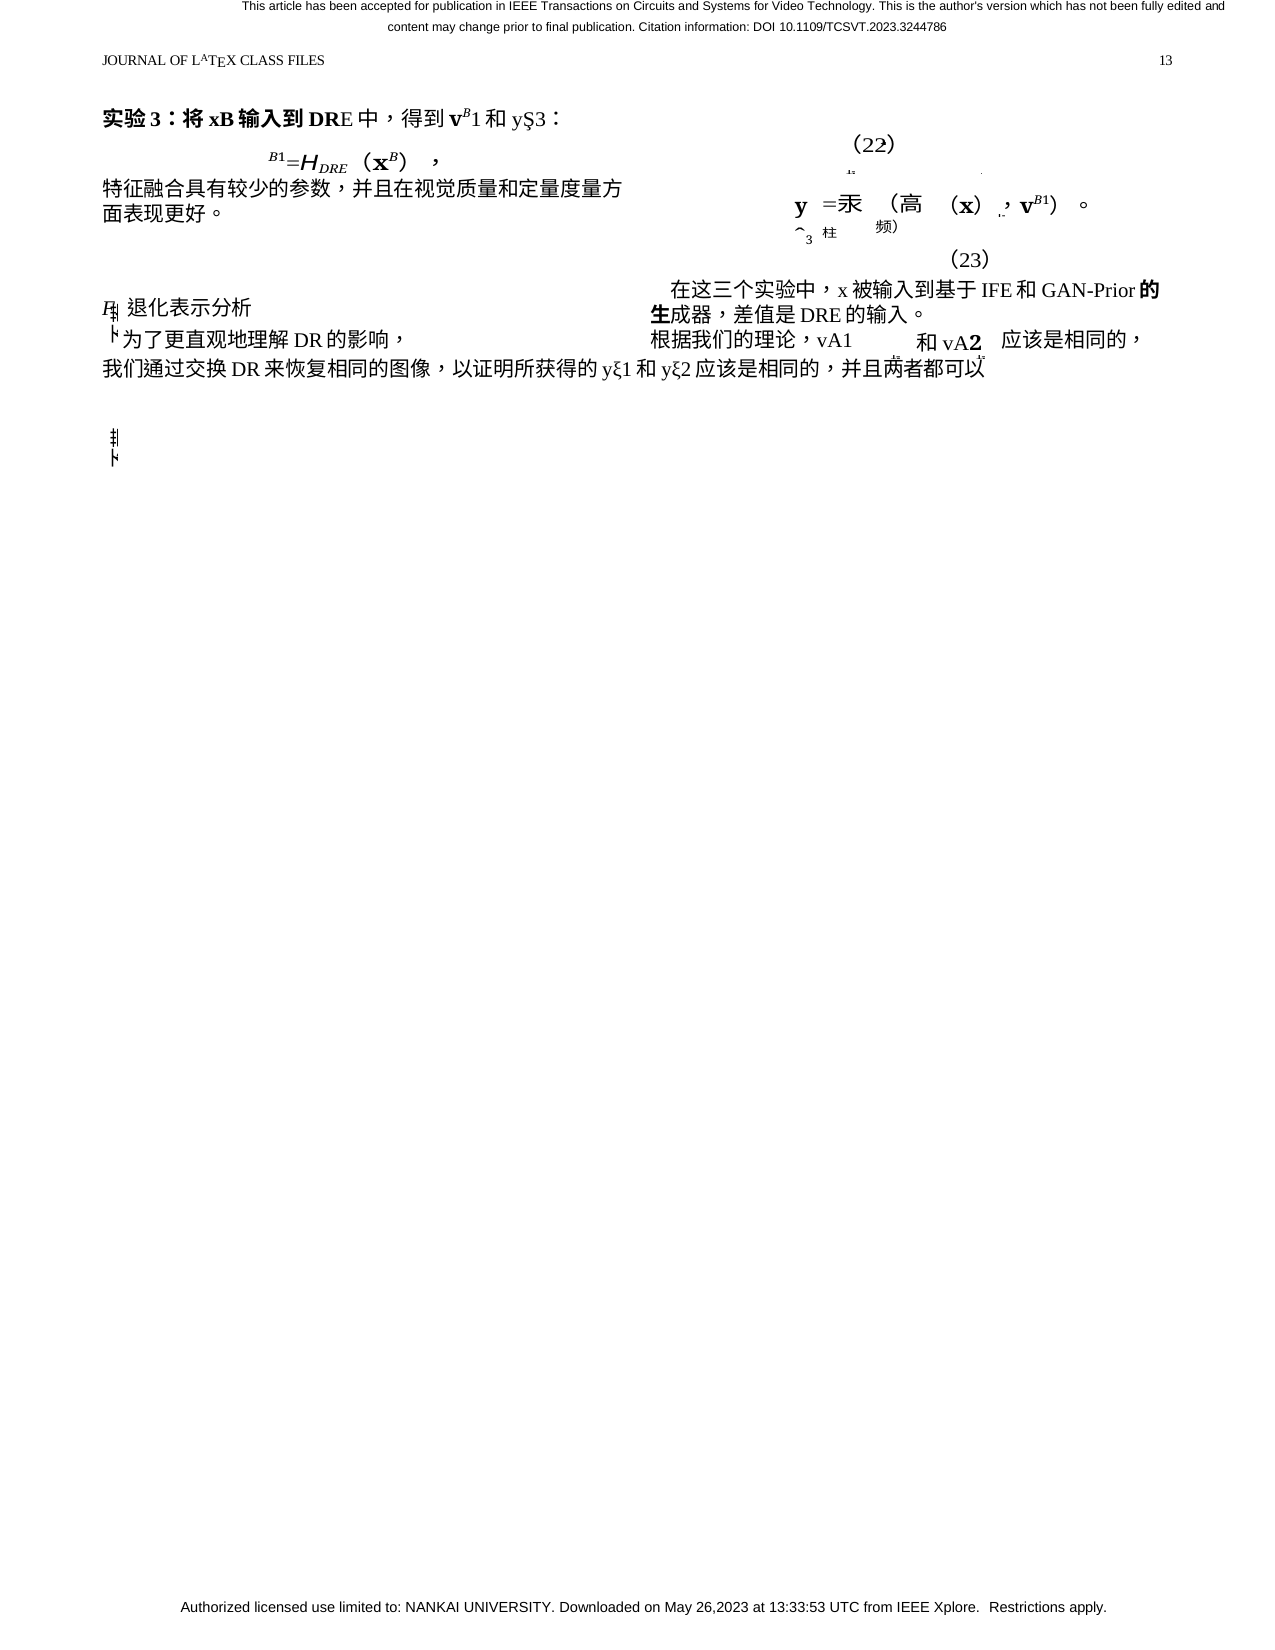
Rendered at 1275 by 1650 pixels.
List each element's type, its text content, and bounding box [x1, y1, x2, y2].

text 和vA2 [916, 328, 988, 356]
text yˆ3 [794, 192, 815, 248]
text 根据我们的理论，vA1 [650, 328, 902, 352]
text 为了更直观地理解DR的影响， [123, 328, 625, 352]
text （高频） [876, 192, 934, 236]
text （x） ，vB1）。 （23） [936, 192, 1185, 272]
text 我们通过交换DR来恢复相同的图像，以证明所获得的yξ1和yξ2应该是相同的，并且两者都可以 [102, 357, 1185, 381]
text 实验3：将xB输入到DRE中，得到vB1和yŞ3： [102, 104, 629, 133]
list 退化表示分析 [102, 296, 470, 320]
text B1=HDRE（xB）， （22） [268, 148, 629, 177]
text 在这三个实验中，x被输入到基于IFE和GAN-Prior的生成器，差值是DRE的输入。 [650, 278, 1173, 327]
text B1=HDRE（xB）， （22） [837, 104, 1185, 157]
text =汞柱 [822, 192, 874, 240]
text 特征融合具有较少的参数，并且在视觉质量和定量度量方面表现更好。 [102, 177, 629, 226]
text 应该是相同的， [1002, 328, 1185, 352]
